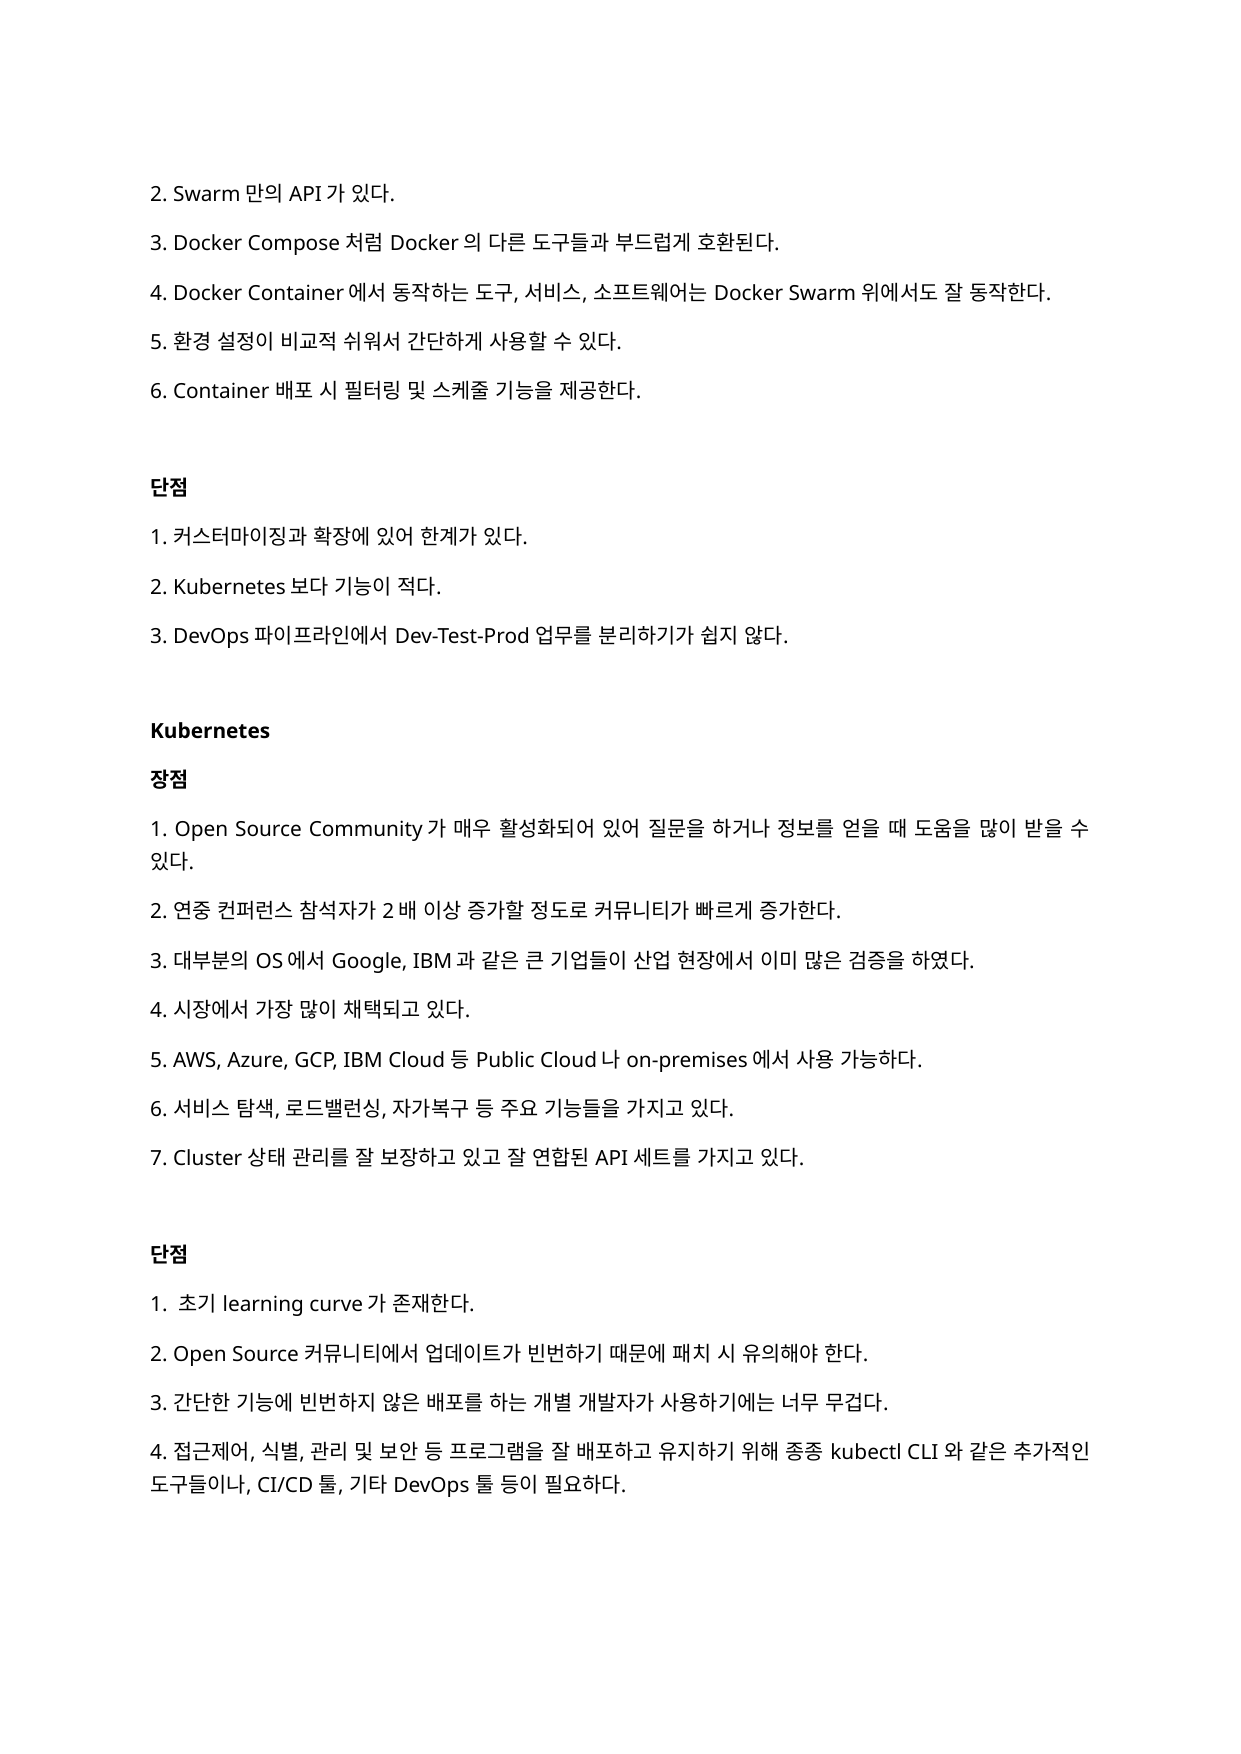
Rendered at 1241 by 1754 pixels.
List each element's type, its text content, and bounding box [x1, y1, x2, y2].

text 5. 환경 설정이 비교적 쉬워서 간단하게 사용할 수 있다. [150, 325, 1090, 356]
text 4. 접근제어, 식별, 관리 및 보안 등 프로그램을 잘 배포하고 유지하기 위해 종종 kubectl CLI 와 같은 추가적인 도구들이나, CI/CD 툴, 기타 DevOps 툴 등이 필요하다. [150, 1436, 1090, 1499]
text 5. AWS, Azure, GCP, IBM Cloud 등 Public Cloud나 on-premises에서 사용 가능하다. [150, 1043, 1090, 1073]
text 6. Container 배포 시 필터링 및 스케줄 기능을 제공한다. [150, 375, 1090, 405]
text 단점 [150, 1238, 1090, 1268]
text 1. Open Source Community가 매우 활성화되어 있어 질문을 하거나 정보를 얻을 때 도움을 많이 받을 수 있다. [150, 813, 1090, 876]
text 2. Swarm만의 API가 있다. [150, 177, 1090, 207]
text 1. 초기 learning curve가 존재한다. [150, 1287, 1090, 1318]
text 단점 [150, 471, 1090, 502]
text 4. 시장에서 가장 많이 채택되고 있다. [150, 993, 1090, 1024]
text 1. 커스터마이징과 확장에 있어 한계가 있다. [150, 521, 1090, 551]
text 3. 대부분의 OS에서 Google, IBM과 같은 큰 기업들이 산업 현장에서 이미 많은 검증을 하였다. [150, 944, 1090, 974]
text 3. Docker Compose 처럼 Docker의 다른 도구들과 부드럽게 호환된다. [150, 227, 1090, 257]
text 3. DevOps 파이프라인에서 Dev-Test-Prod 업무를 분리하기가 쉽지 않다. [150, 619, 1090, 650]
text 7. Cluster 상태 관리를 잘 보장하고 있고 잘 연합된 API 세트를 가지고 있다. [150, 1142, 1090, 1172]
text 2. 연중 컨퍼런스 참석자가 2배 이상 증가할 정도로 커뮤니티가 빠르게 증가한다. [150, 895, 1090, 925]
text 6. 서비스 탐색, 로드밸런싱, 자가복구 등 주요 기능들을 가지고 있다. [150, 1092, 1090, 1122]
text 장점 [150, 763, 1090, 793]
text 3. 간단한 기능에 빈번하지 않은 배포를 하는 개별 개발자가 사용하기에는 너무 무겁다. [150, 1386, 1090, 1417]
text 4. Docker Container에서 동작하는 도구, 서비스, 소프트웨어는 Docker Swarm 위에서도 잘 동작한다. [150, 276, 1090, 306]
text 2. Open Source 커뮤니티에서 업데이트가 빈번하기 때문에 패치 시 유의해야 한다. [150, 1337, 1090, 1367]
text 2. Kubernetes보다 기능이 적다. [150, 570, 1090, 600]
text Kubernetes [150, 716, 1090, 744]
